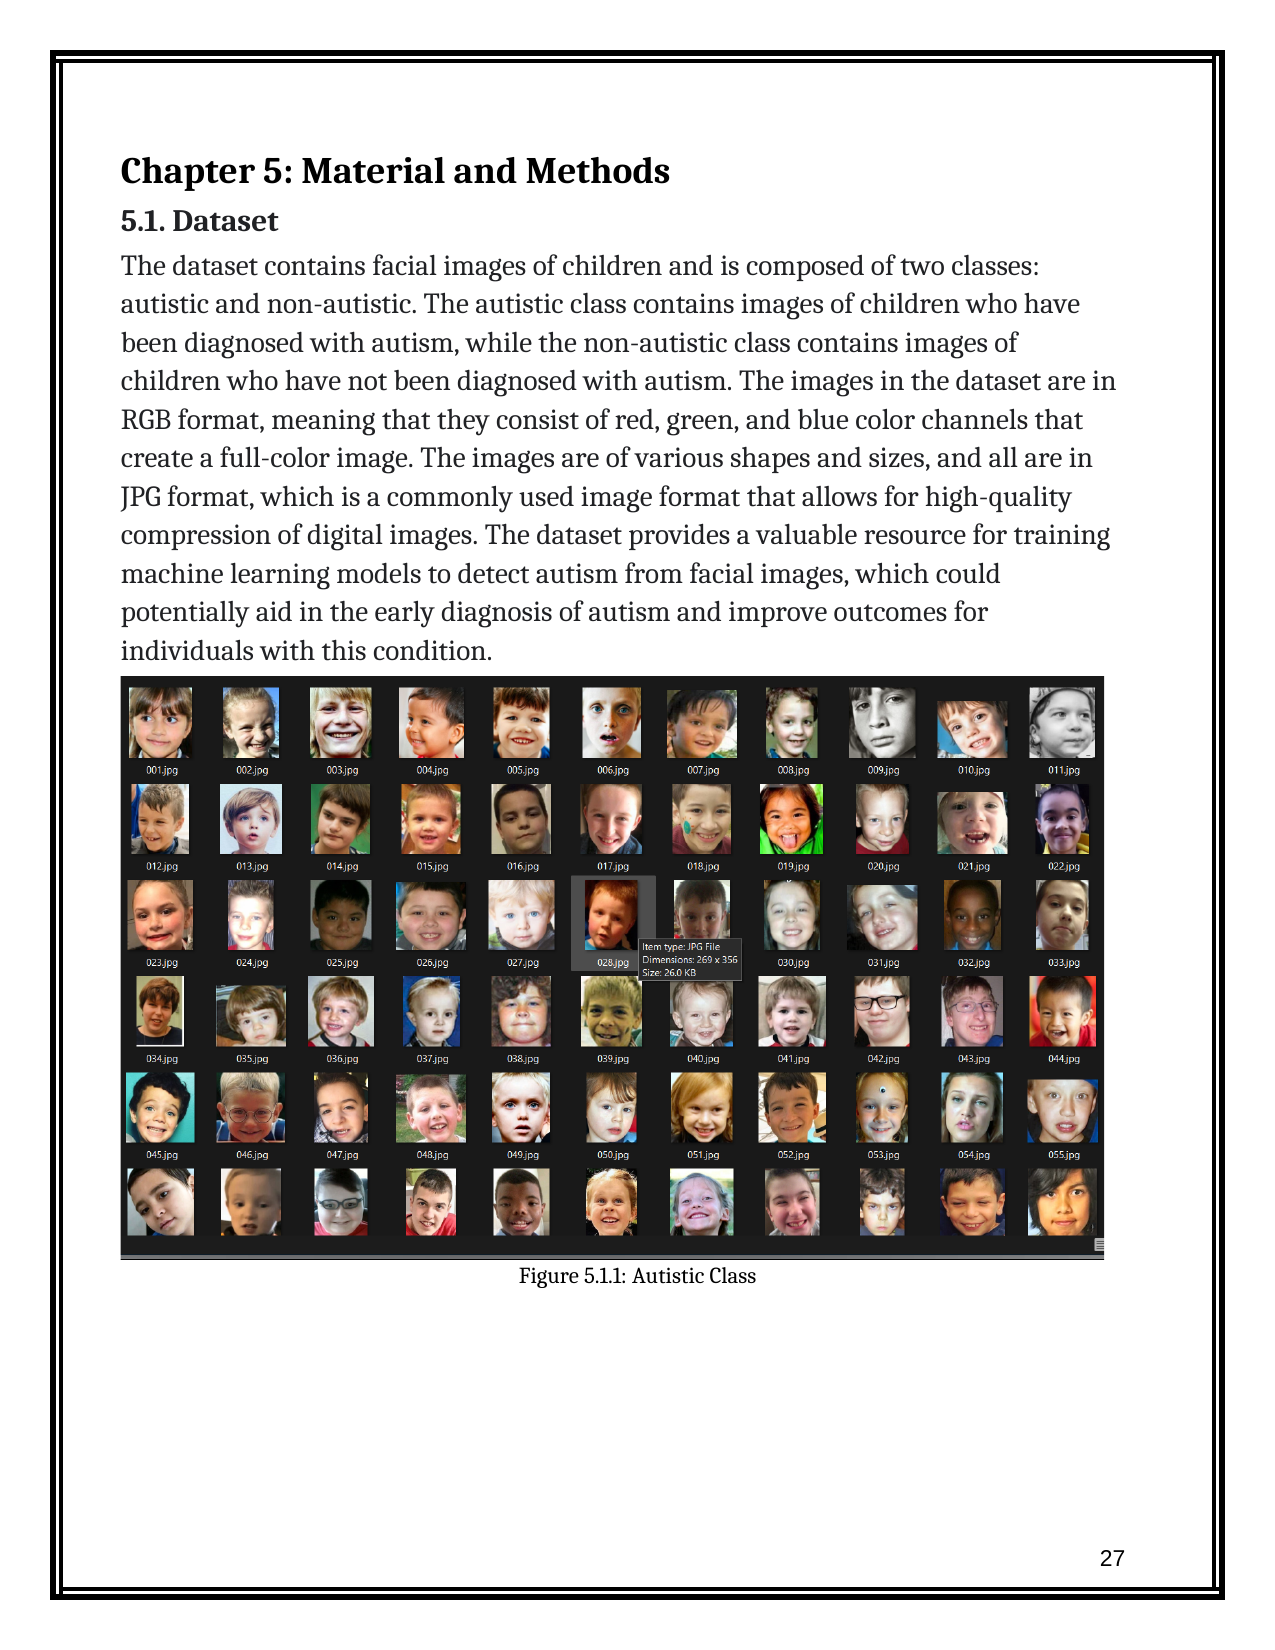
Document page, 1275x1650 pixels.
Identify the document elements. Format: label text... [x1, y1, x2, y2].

picture [120, 676, 1105, 1260]
text Figure 5.1.1: Autistic Class [150, 1263, 1125, 1289]
text Chapter 5: Material and Methods [121, 150, 1125, 193]
text The dataset contains facial images of children and is composed of two classes: autistic and non-autistic. The autistic class contains images of children who have been diagnosed with autism, while the non-autistic class contains images of children who have not been diagnosed with autism. The images in the dataset are in RGB format, meaning that they consist of red, green, and blue color channels that create a full-color image. The images are of various shapes and sizes, and all are in JPG format, which is a commonly used image format that allows for high-quality compression of digital images. The dataset provides a valuable resource for training machine learning models to detect autism from facial images, which could potentially aid in the early diagnosis of autism and improve outcomes for individuals with this condition. [121, 249, 1125, 668]
text 5.1. Dataset [121, 203, 1125, 239]
